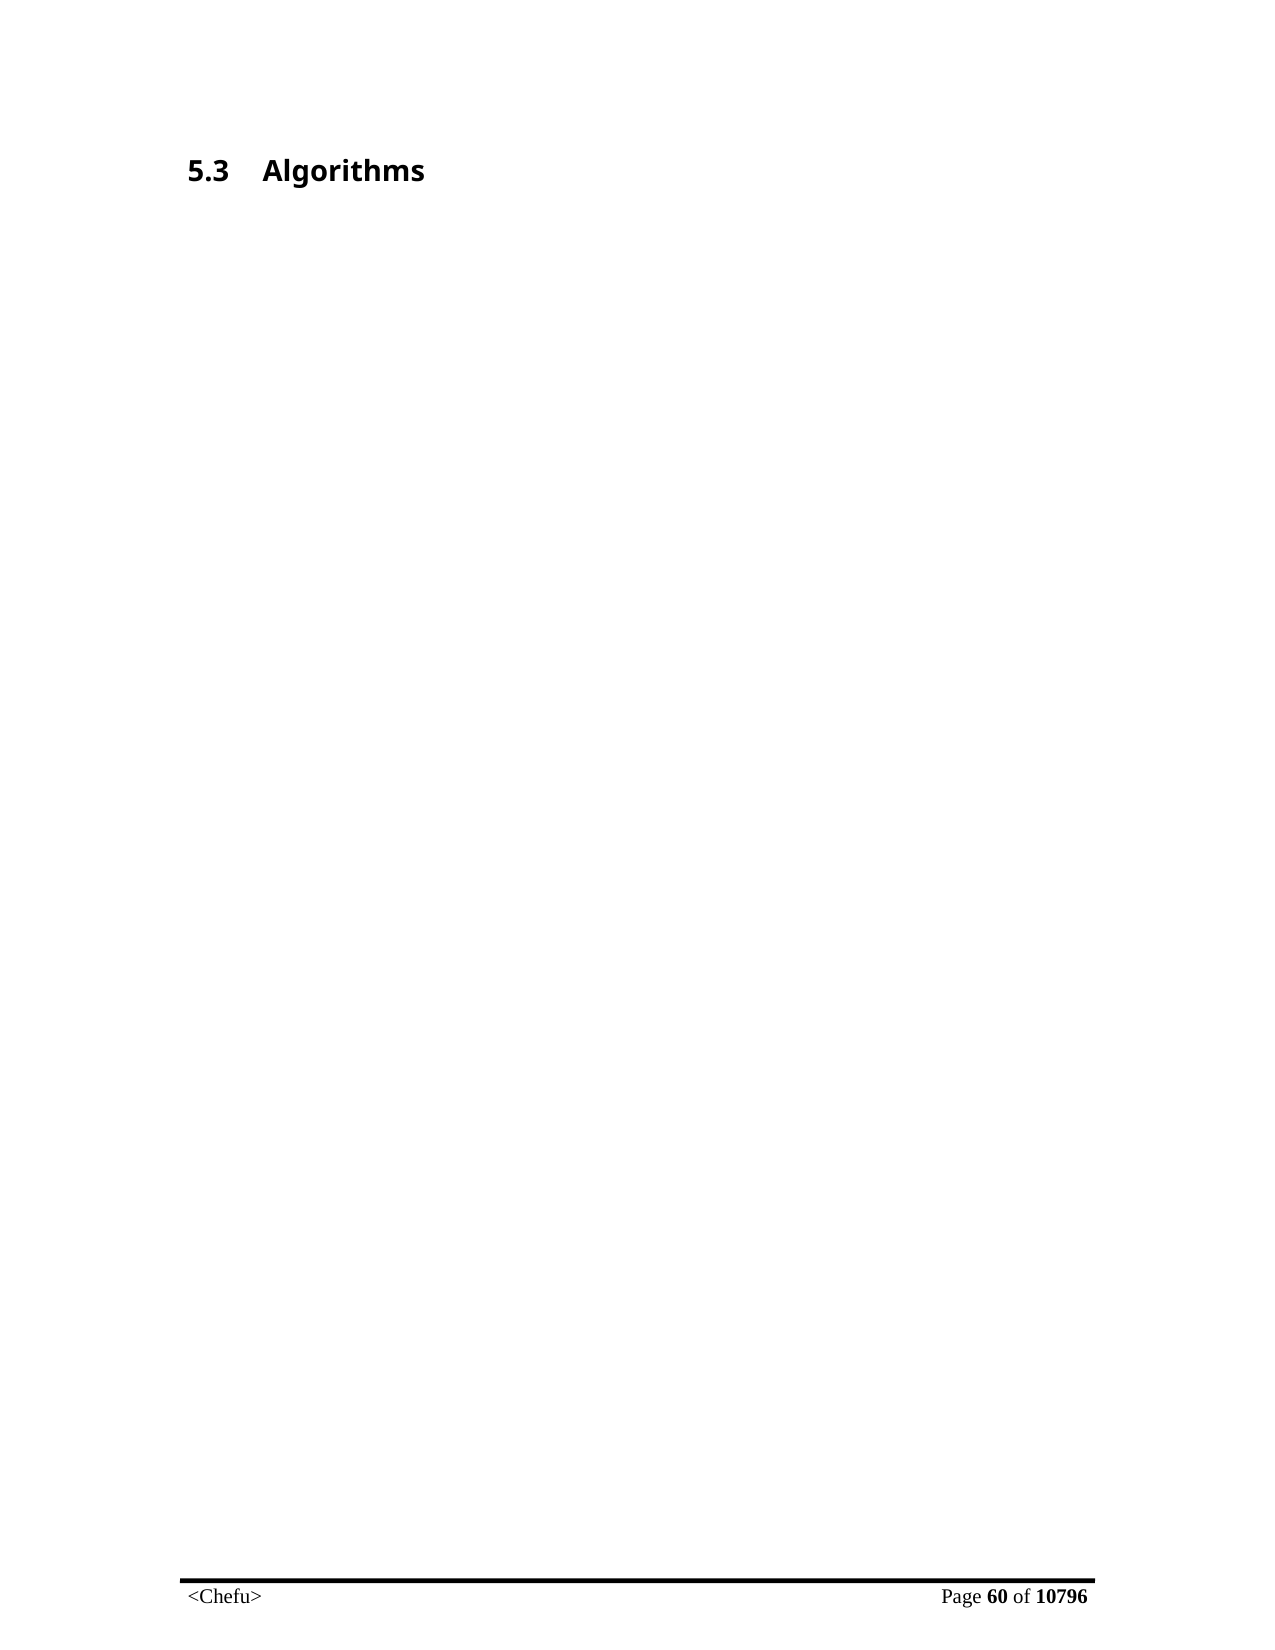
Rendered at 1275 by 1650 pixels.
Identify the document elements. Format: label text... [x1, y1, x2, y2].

subtitle Algorithms [187, 150, 1087, 190]
